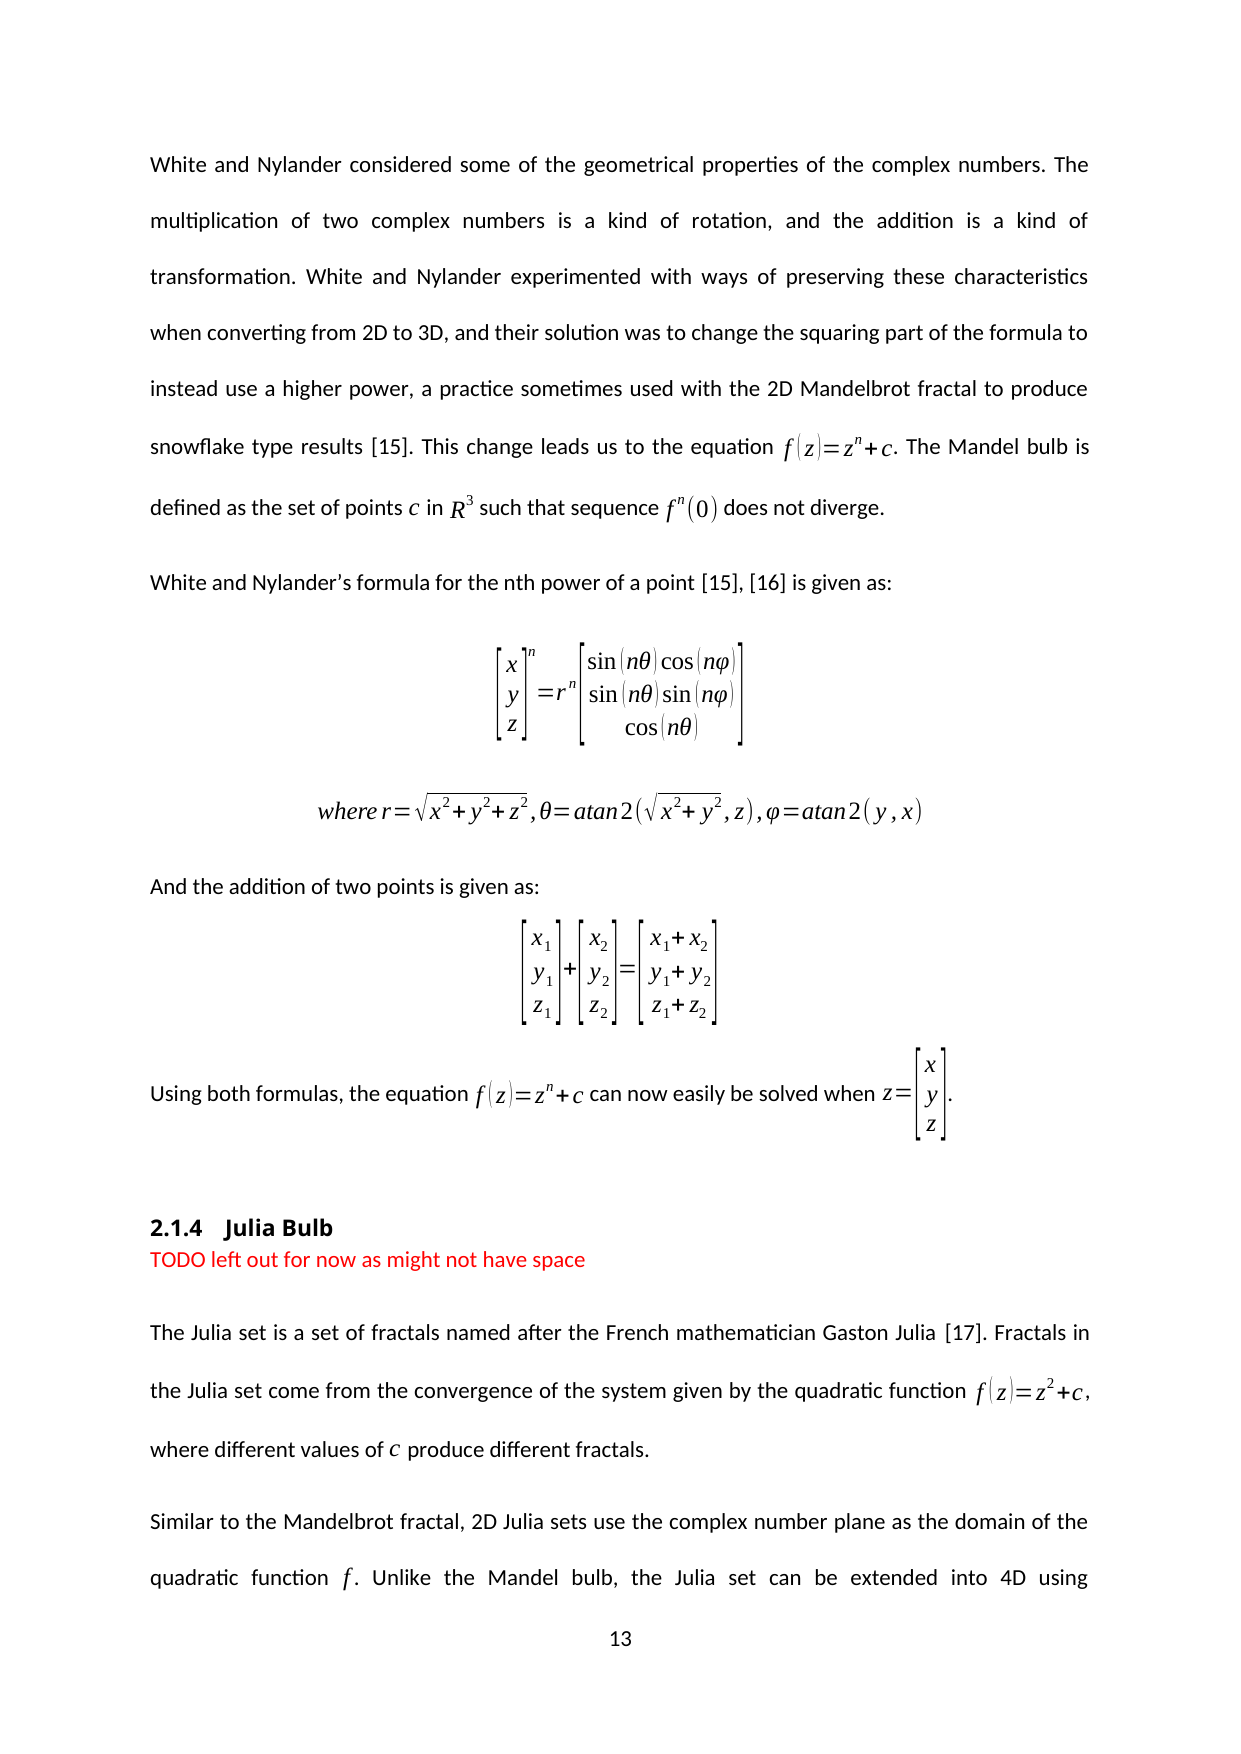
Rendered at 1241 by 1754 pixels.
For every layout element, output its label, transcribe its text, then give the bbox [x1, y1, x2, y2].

subtitle Julia Bulb [150, 1211, 1090, 1243]
text White and Nylander’s formula for the nth power of a point is given as: [150, 568, 1090, 597]
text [150, 1507, 1090, 1591]
text And the addition of two points is given as: [150, 872, 1090, 900]
text The Julia set is a set of fractals named after the French mathematician Gaston Julia . Fractals in the Julia set come from the convergence of the system given by the quadratic function , where different values of produce different fractals. [150, 1318, 1090, 1463]
text White and Nylander considered some of the geometrical properties of the complex numbers. The multiplication of two complex numbers is a kind of rotation, and the addition is a kind of transformation. White and Nylander experimented with ways of preserving these characteristics when converting from 2D to 3D, and their solution was to change the squaring part of the formula to instead use a higher power, a practice sometimes used with the 2D Mandelbrot fractal to produce snowflake type results . This change leads us to the equation . The Mandel bulb is defined as the set of points in such that sequence does not diverge. [150, 150, 1090, 524]
text Using both formulas, the equation can now easily be solved when . [150, 1046, 1090, 1142]
text TODO left out for now as might not have space [150, 1245, 1090, 1273]
